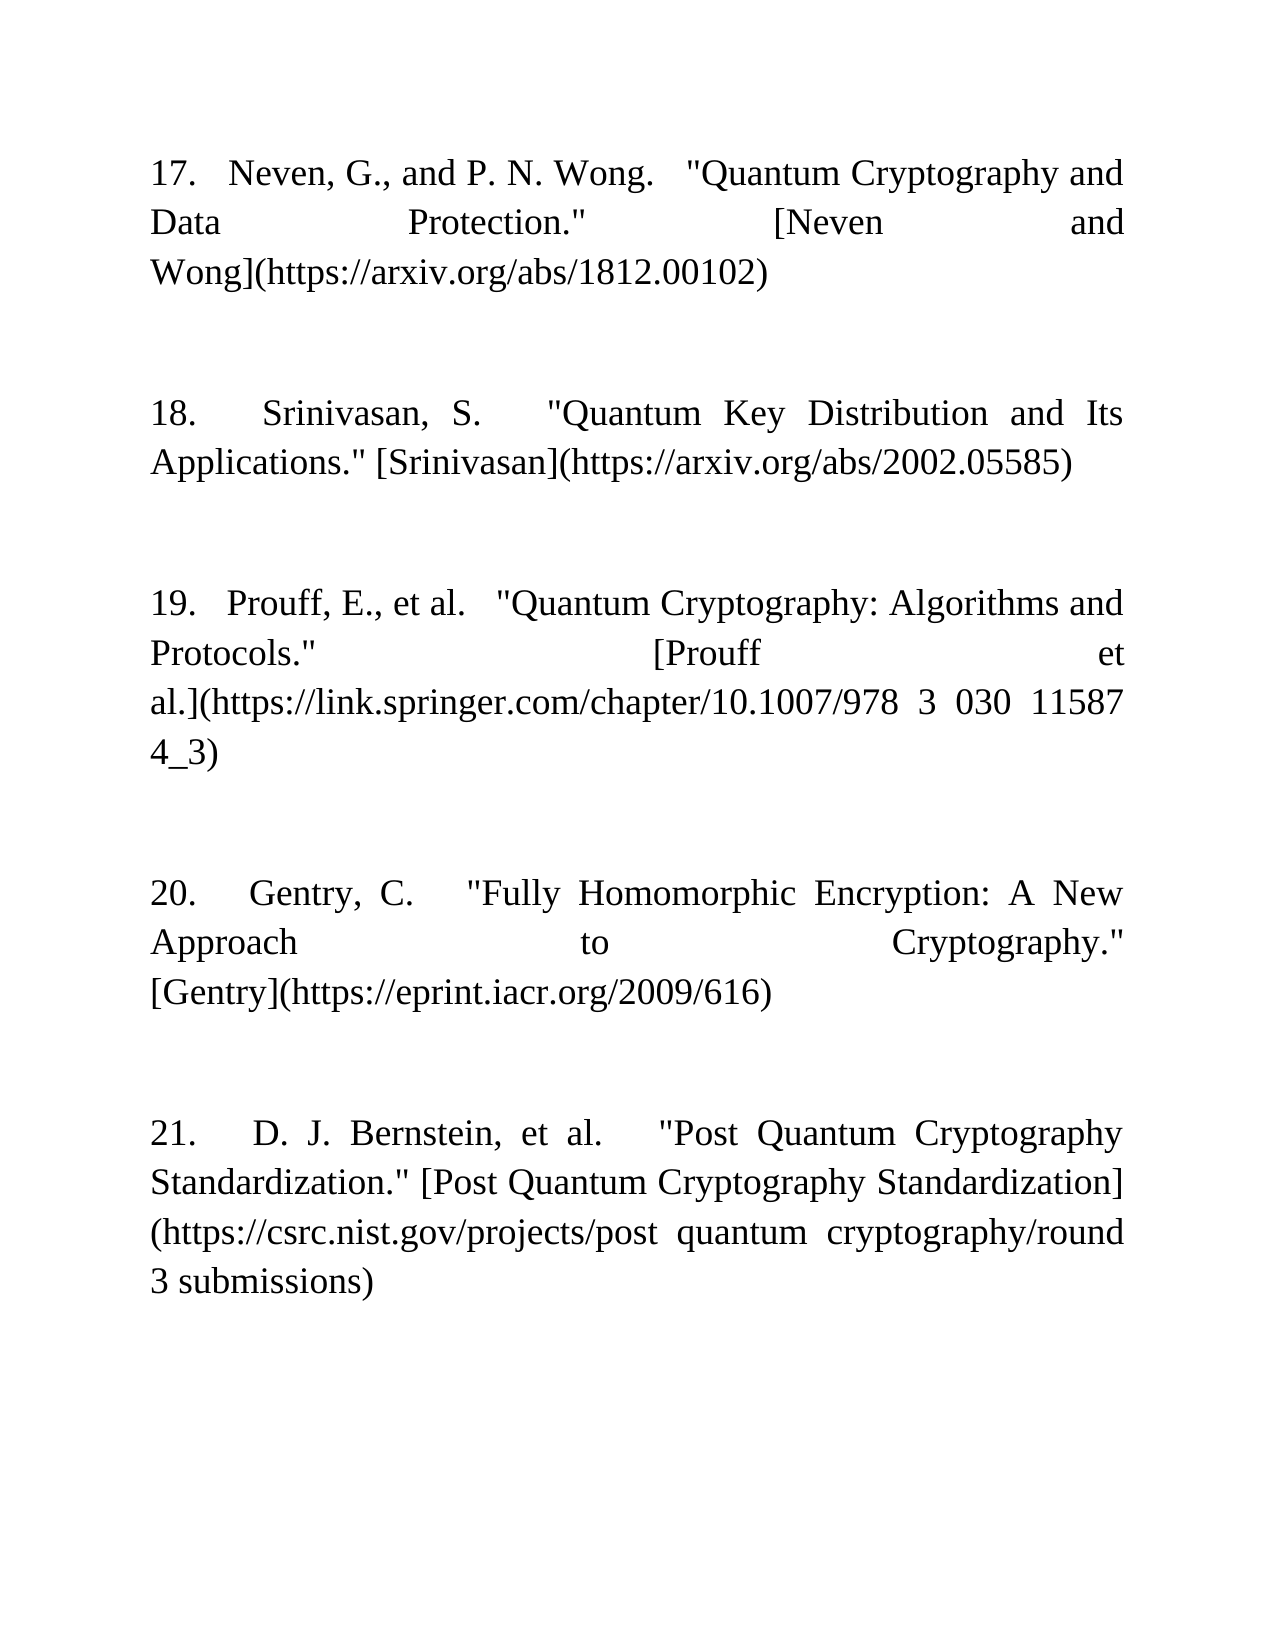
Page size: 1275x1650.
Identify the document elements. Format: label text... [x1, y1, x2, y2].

text 20. Gentry, C. "Fully Homomorphic Encryption: A New Approach to Cryptography." [Gentry](https://eprint.iacr.org/2009/616) [150, 870, 1125, 1012]
text 21. D. J. Bernstein, et al. "Post Quantum Cryptography Standardization." [Post Quantum Cryptography Standardization](https://csrc.nist.gov/projects/post quantum cryptography/round 3 submissions) [150, 1110, 1125, 1302]
text 19. Prouff, E., et al. "Quantum Cryptography: Algorithms and Protocols." [Prouff et al.](https://link.springer.com/chapter/10.1007/978 3 030 11587 4_3) [150, 580, 1125, 772]
text 18. Srinivasan, S. "Quantum Key Distribution and Its Applications." [Srinivasan](https://arxiv.org/abs/2002.05585) [150, 390, 1125, 483]
text 17. Neven, G., and P. N. Wong. "Quantum Cryptography and Data Protection." [Neven and Wong](https://arxiv.org/abs/1812.00102) [150, 150, 1125, 292]
